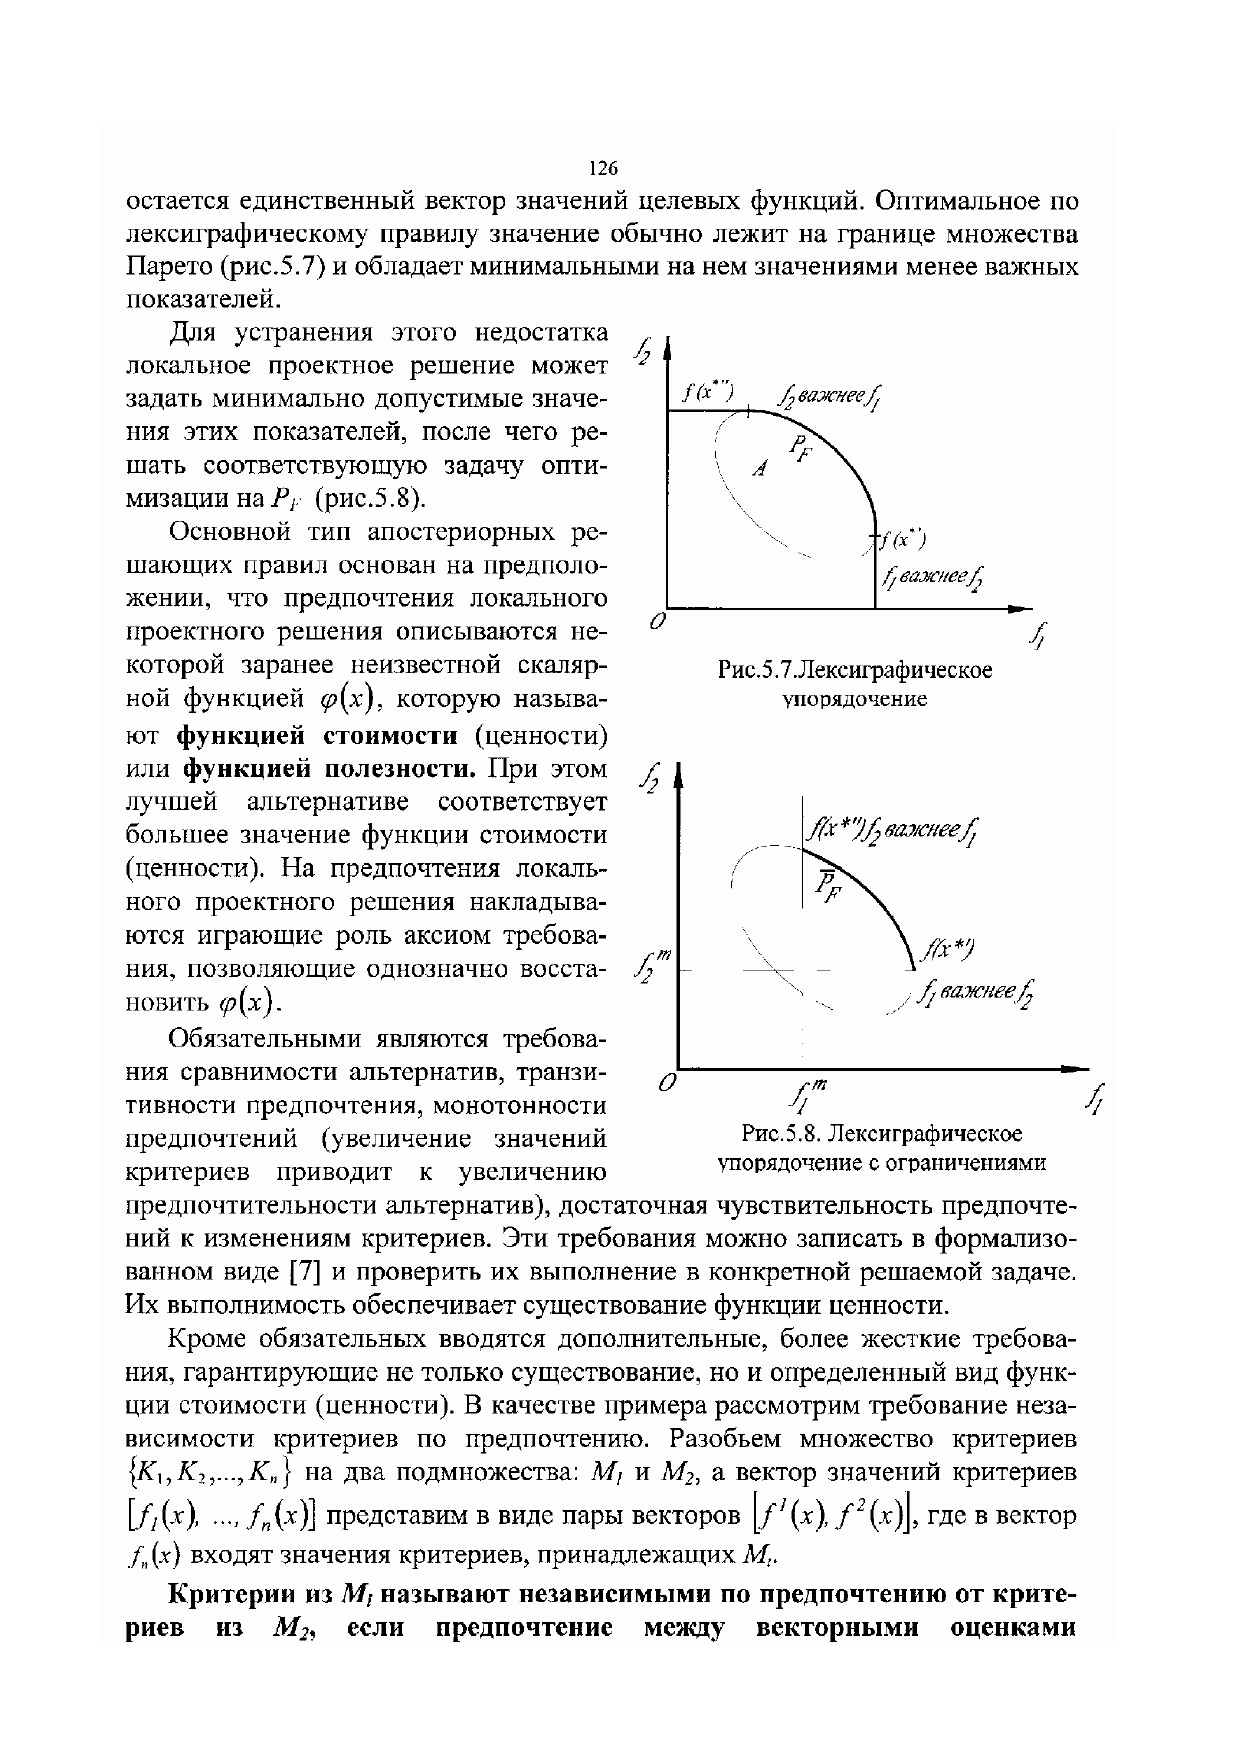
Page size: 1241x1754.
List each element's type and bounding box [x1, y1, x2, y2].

picture [100, 125, 1116, 1647]
